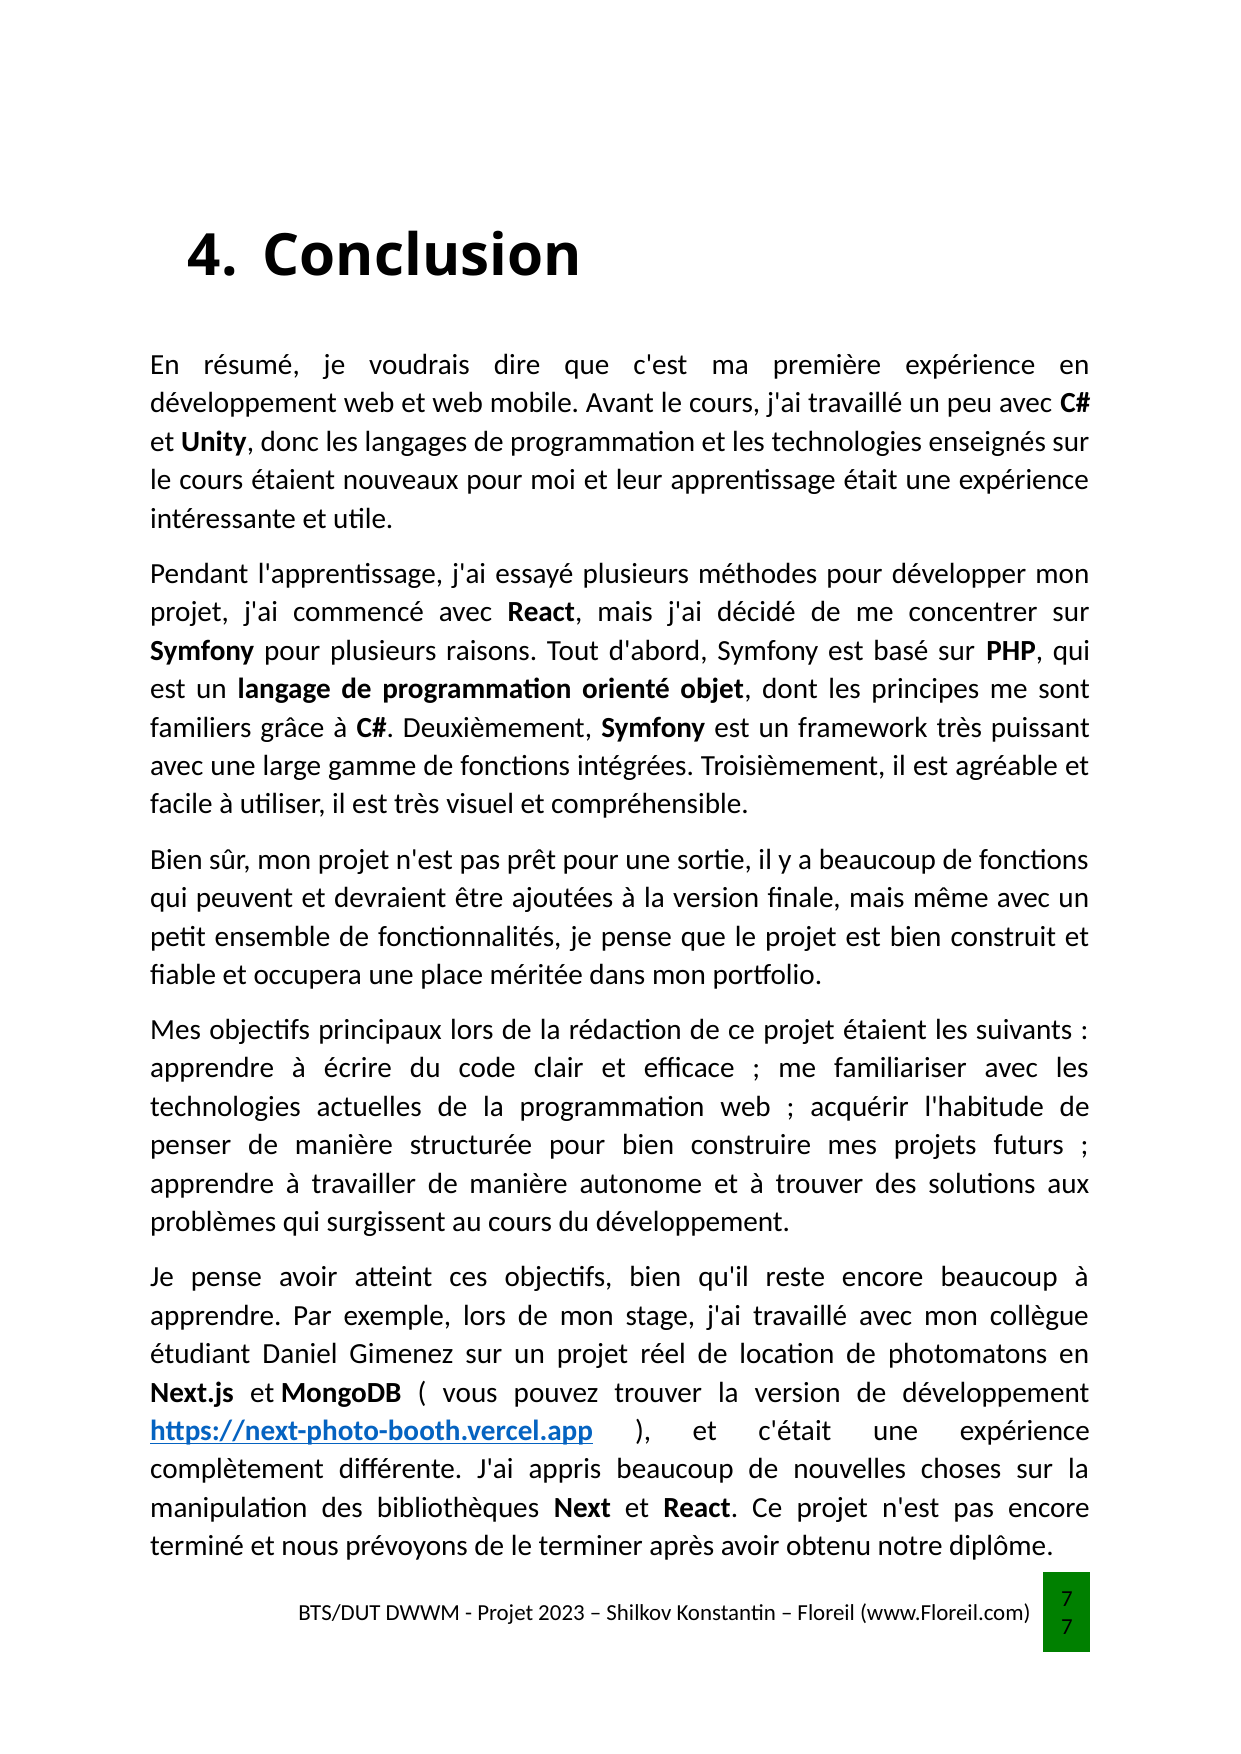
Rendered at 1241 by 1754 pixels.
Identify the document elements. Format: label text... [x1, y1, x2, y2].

text Je pense avoir atteint ces objectifs, bien qu'il reste encore beaucoup à apprendre. Par exemple, lors de mon stage, j'ai travaillé avec mon collègue étudiant Daniel Gimenez sur un projet réel de location de photomatons en Next.js et MongoDB ( vous pouvez trouver la version de développement https://next-photo-booth.vercel.app ), et c'était une expérience complètement différente. J'ai appris beaucoup de nouvelles choses sur la manipulation des bibliothèques Next et React. Ce projet n'est pas encore terminé et nous prévoyons de le terminer après avoir obtenu notre diplôme. [150, 1258, 1090, 1563]
text En résumé, je voudrais dire que c'est ma première expérience en développement web et web mobile. Avant le cours, j'ai travaillé un peu avec C# et Unity, donc les langages de programmation et les technologies enseignés sur le cours étaient nouveaux pour moi et leur apprentissage était une expérience intéressante et utile. [150, 346, 1090, 536]
text Mes objectifs principaux lors de la rédaction de ce projet étaient les suivants : apprendre à écrire du code clair et efficace ; me familiariser avec les technologies actuelles de la programmation web ; acquérir l'habitude de penser de manière structurée pour bien construire mes projets futurs ; apprendre à travailler de manière autonome et à trouver des solutions aux problèmes qui surgissent au cours du développement. [150, 1011, 1090, 1239]
text Pendant l'apprentissage, j'ai essayé plusieurs méthodes pour développer mon projet, j'ai commencé avec React, mais j'ai décidé de me concentrer sur Symfony pour plusieurs raisons. Tout d'abord, Symfony est basé sur PHP, qui est un langage de programmation orienté objet, dont les principes me sont familiers grâce à C#. Deuxièmement, Symfony est un framework très puissant avec une large gamme de fonctions intégrées. Troisièmement, il est agréable et facile à utiliser, il est très visuel et compréhensible. [150, 555, 1090, 821]
text Bien sûr, mon projet n'est pas prêt pour une sortie, il y a beaucoup de fonctions qui peuvent et devraient être ajoutées à la version finale, mais même avec un petit ensemble de fonctionnalités, je pense que le projet est bien construit et fiable et occupera une place méritée dans mon portfolio. [150, 841, 1090, 992]
subtitle Conclusion [187, 213, 1090, 293]
